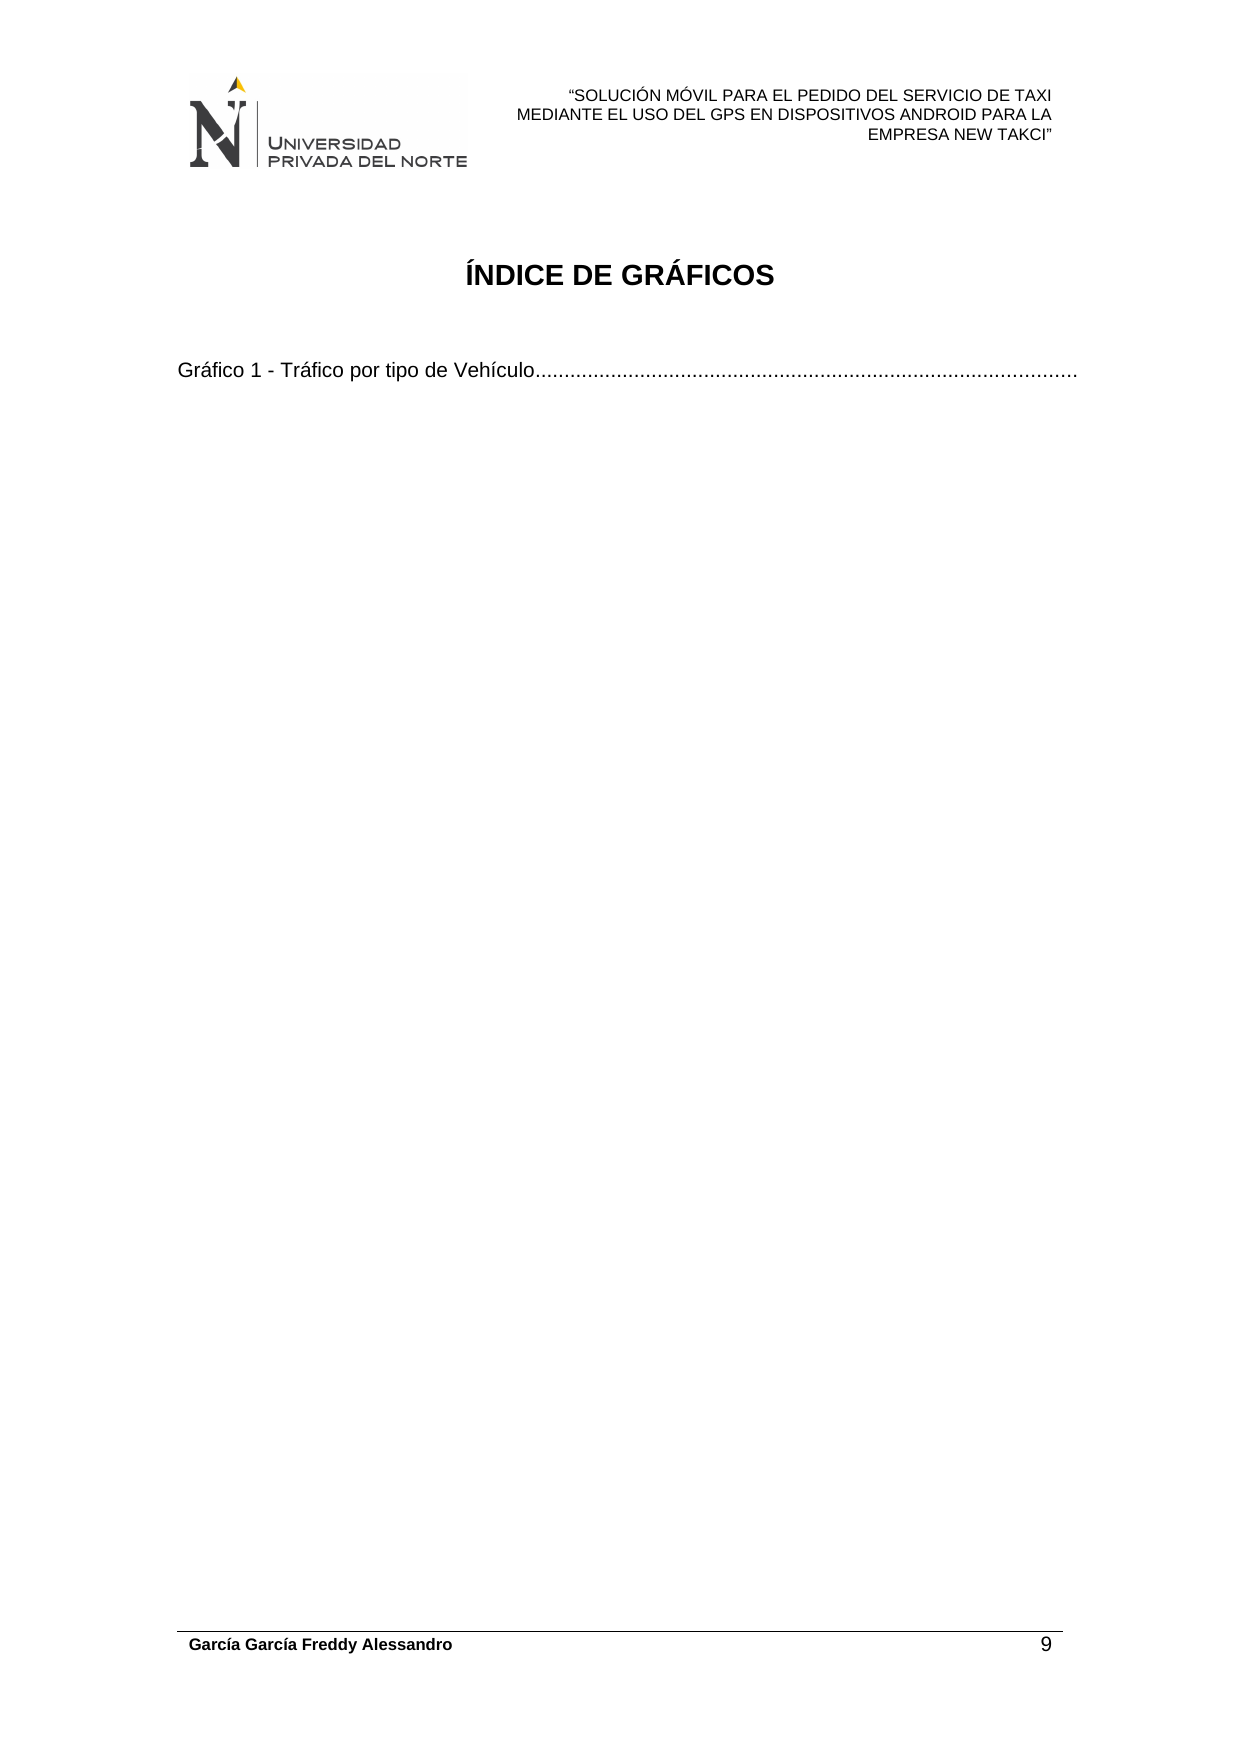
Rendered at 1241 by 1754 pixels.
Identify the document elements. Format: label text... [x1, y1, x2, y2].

text Gráfico 1 - Tráfico por tipo de Vehículo 2 [177, 358, 1063, 382]
title ÍNDICE DE GRÁFICOS [177, 258, 1063, 292]
picture [188, 73, 469, 169]
